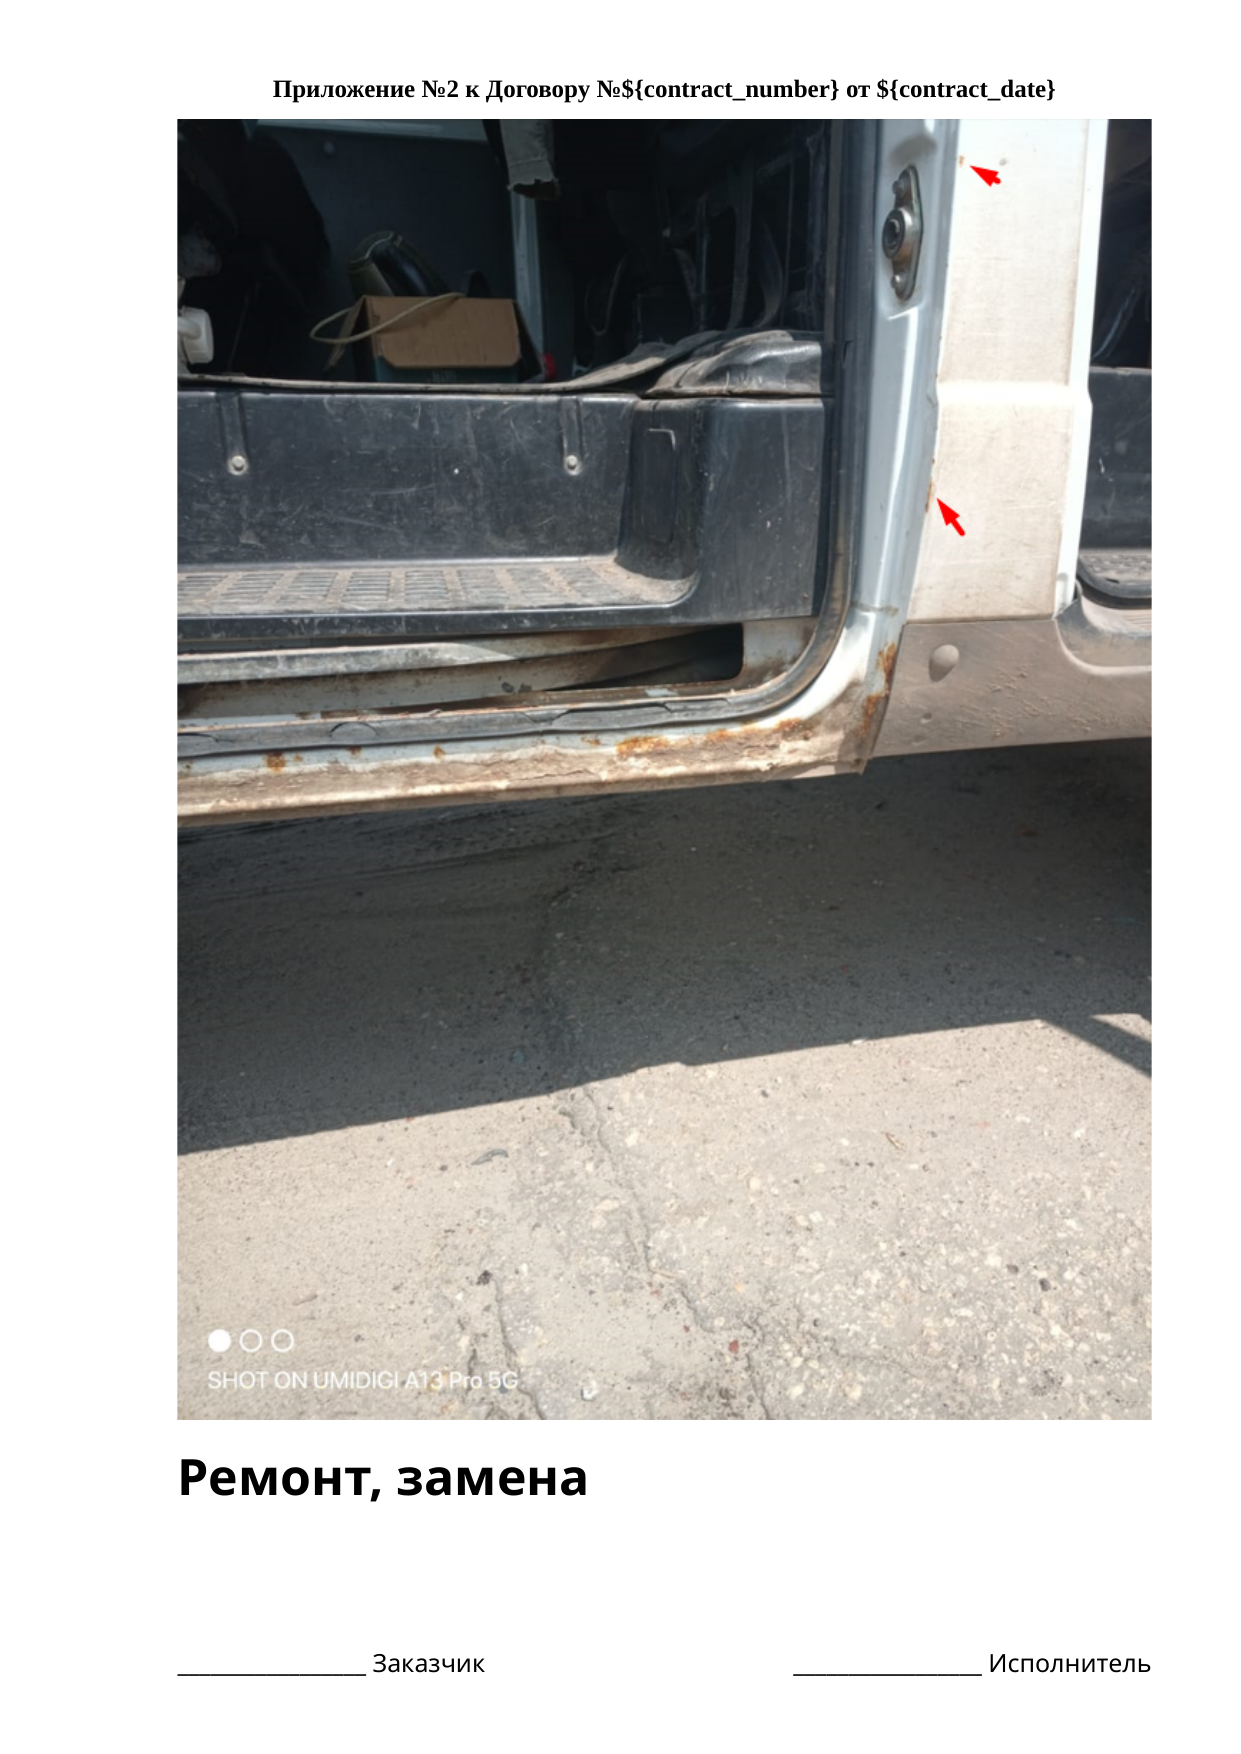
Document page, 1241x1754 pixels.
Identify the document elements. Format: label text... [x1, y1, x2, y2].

text Ремонт, замена [177, 1442, 1152, 1510]
picture [177, 119, 1152, 1420]
